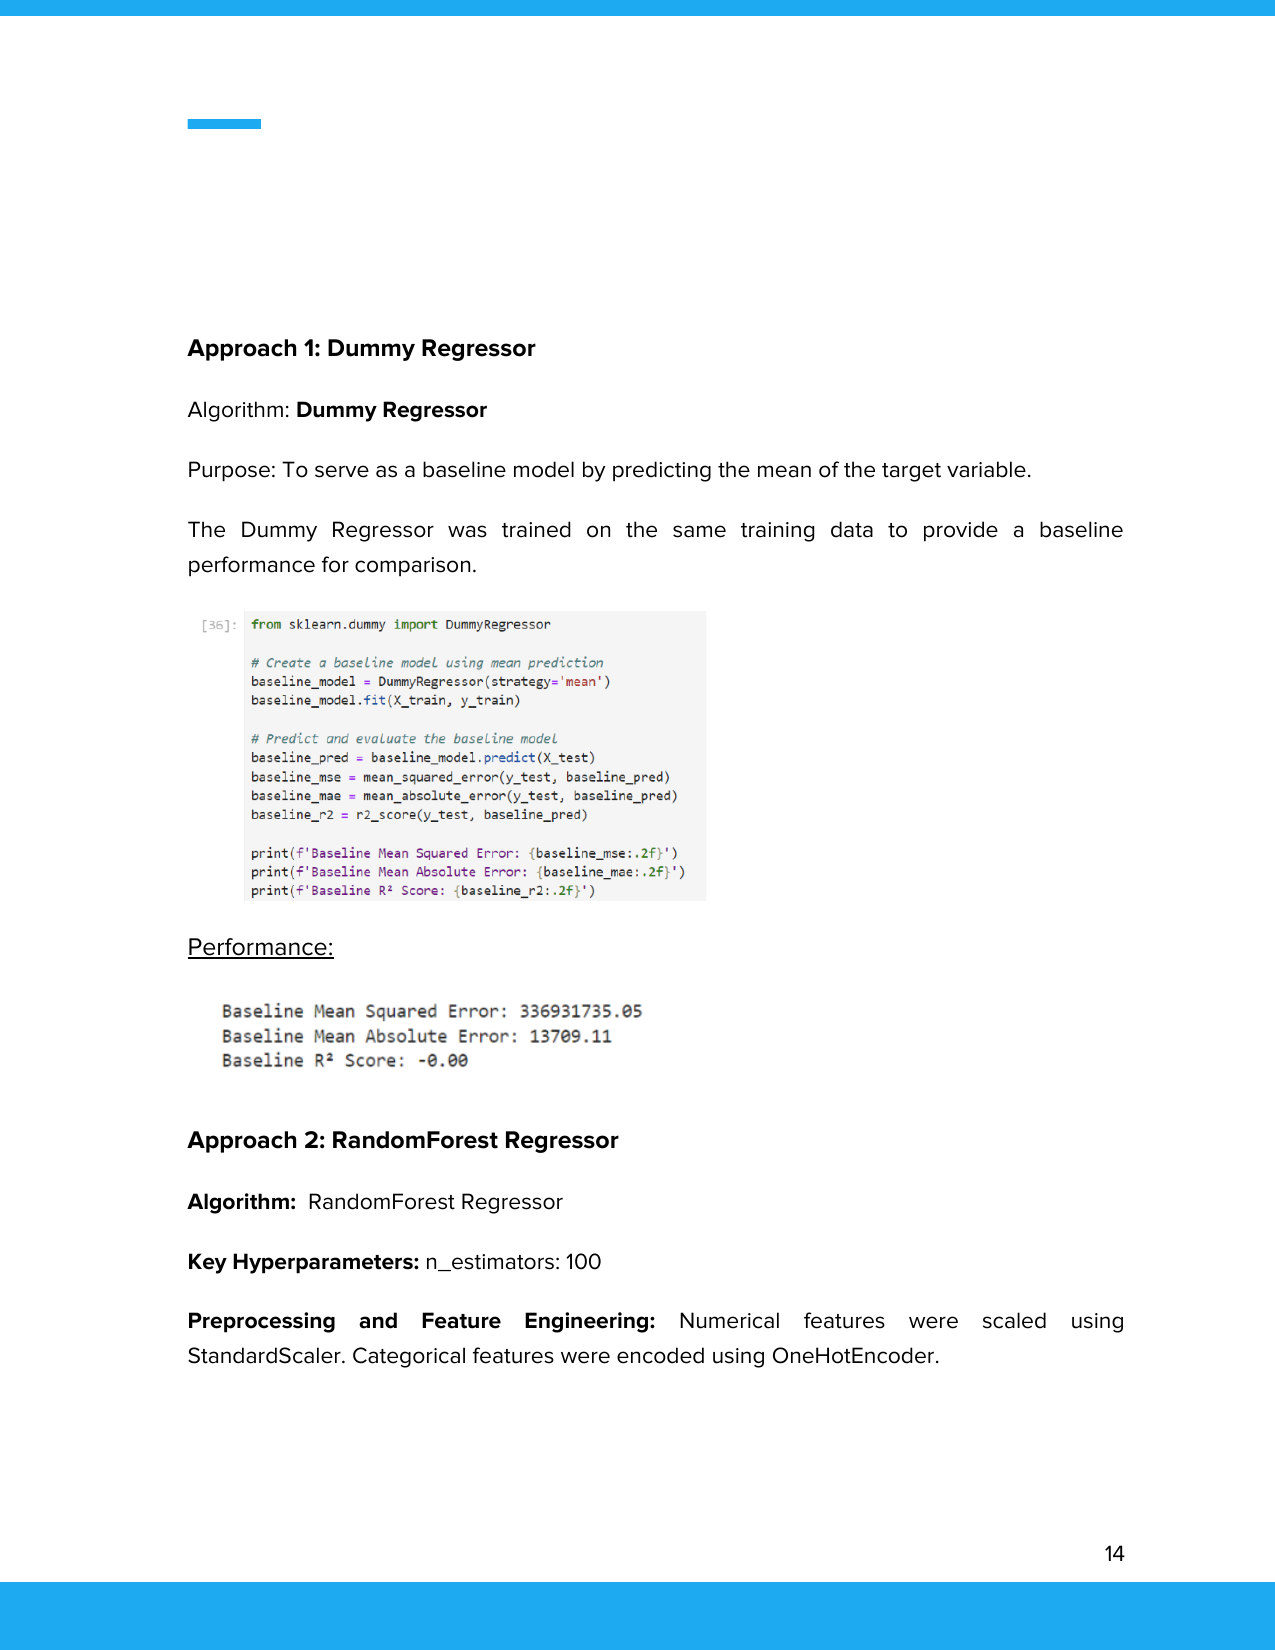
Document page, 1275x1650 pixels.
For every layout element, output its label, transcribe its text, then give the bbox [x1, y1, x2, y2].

text The Dummy Regressor was trained on the same training data to provide a baseline performance for comparison. [187, 516, 1125, 579]
picture [0, 0, 1275, 16]
picture [187, 119, 261, 129]
text Key Hyperparameters: n_estimators: 100 [187, 1248, 1125, 1276]
picture [187, 995, 890, 1094]
picture [187, 611, 707, 901]
picture [0, 1582, 1275, 1650]
text Approach 1: Dummy Regressor [187, 333, 1125, 364]
text Purpose: To serve as a baseline model by predicting the mean of the target variable. [187, 456, 1125, 484]
text Algorithm: Dummy Regressor [187, 396, 1125, 424]
text Preprocessing and Feature Engineering: Numerical features were scaled using StandardScaler. Categorical features were encoded using OneHotEncoder. [187, 1308, 1125, 1371]
text Approach 2: RandomForest Regressor [187, 1125, 1125, 1156]
text Performance: [187, 932, 1125, 962]
text Algorithm: RandomForest Regressor [187, 1188, 1125, 1216]
